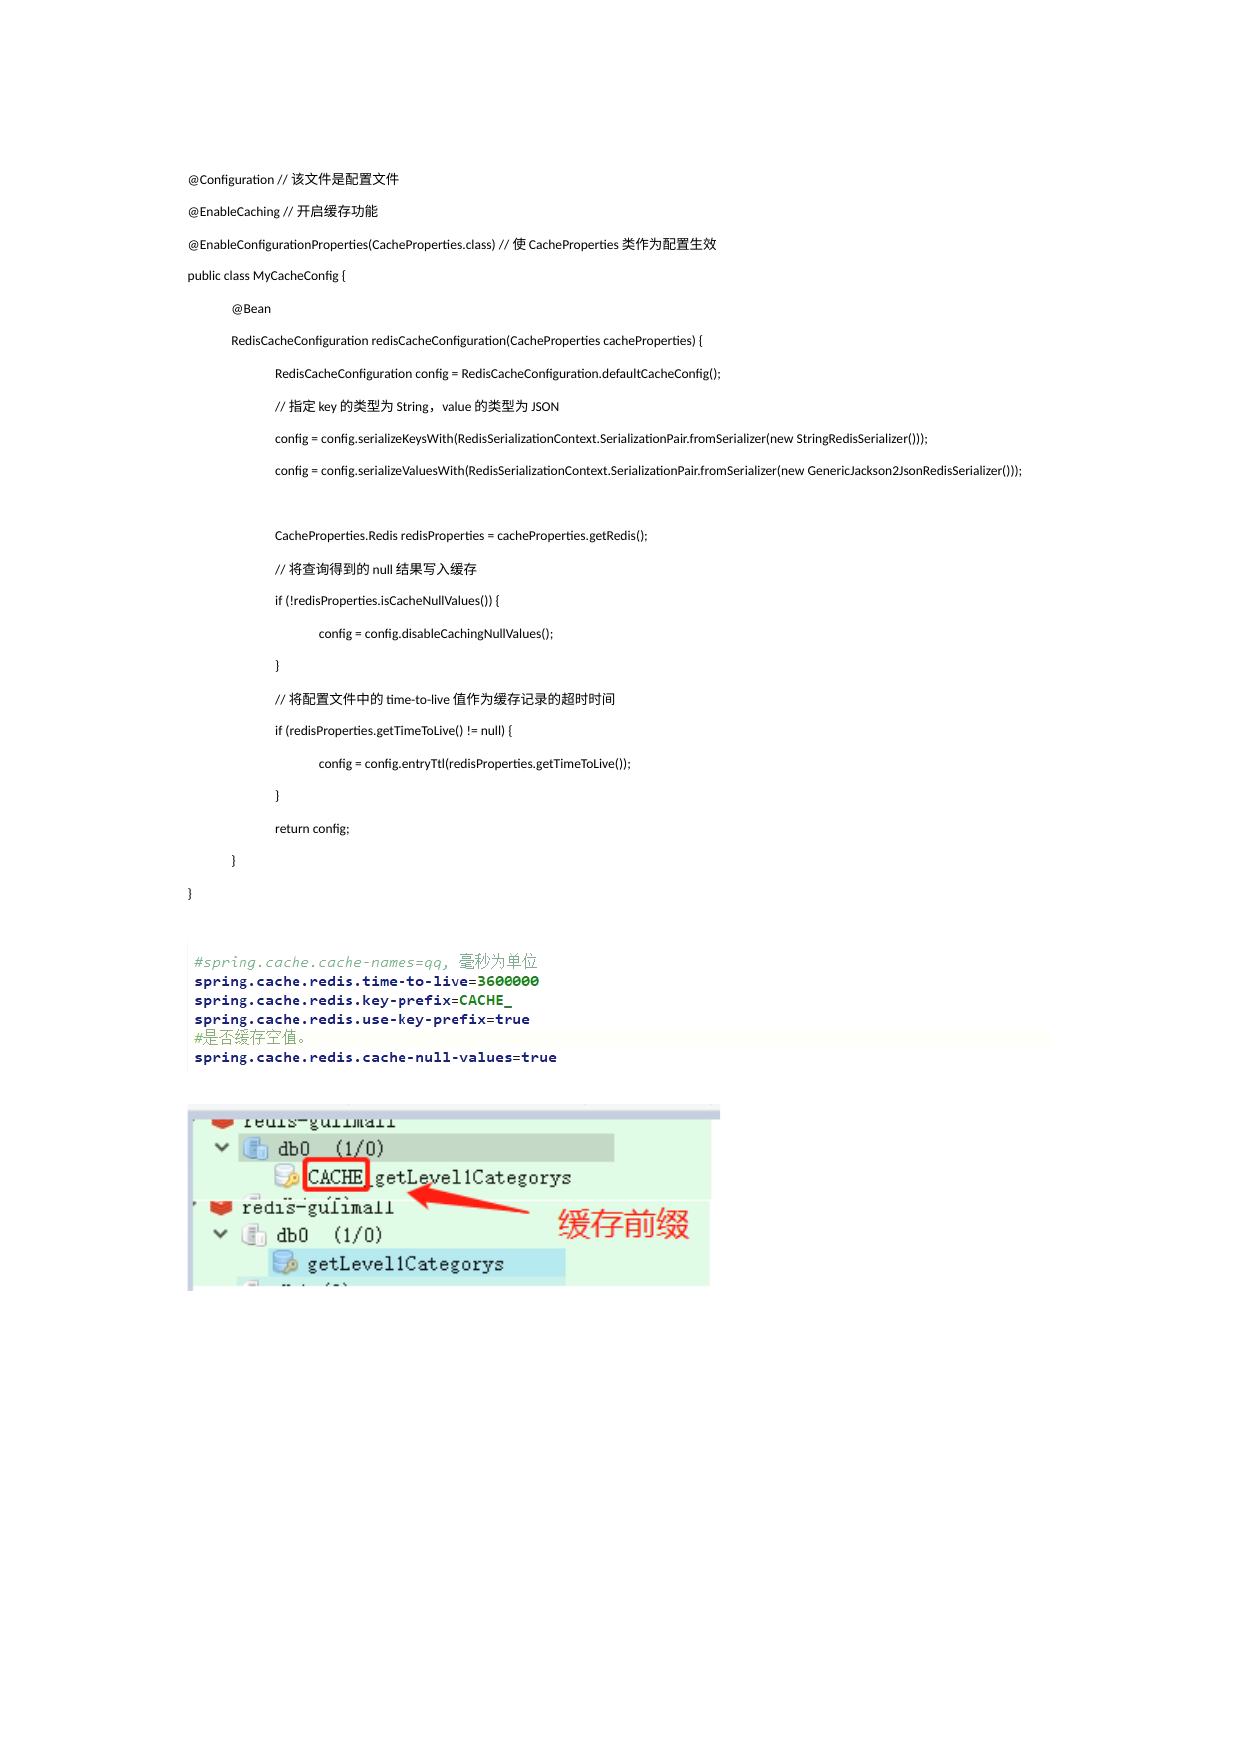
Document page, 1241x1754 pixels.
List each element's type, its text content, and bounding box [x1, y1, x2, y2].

picture [187, 1104, 721, 1291]
text config = config.serializeKeysWith(RedisSerializationContext.SerializationPair.fromSerializer(new StringRedisSerializer())); [187, 422, 1053, 454]
text @Bean [187, 292, 1053, 324]
text RedisCacheConfiguration config = RedisCacheConfiguration.defaultCacheConfig(); [187, 357, 1053, 389]
text @Configuration // 该文件是配置文件 [187, 162, 1053, 194]
text if (redisProperties.getTimeToLive() != null) { [187, 714, 1053, 747]
text @EnableCaching // 开启缓存功能 [187, 194, 1053, 227]
text } [187, 649, 1053, 682]
text } [187, 779, 1053, 812]
text public class MyCacheConfig { [187, 259, 1053, 292]
text // 将配置文件中的time-to-live值作为缓存记录的超时时间 [187, 682, 1053, 714]
text config = config.disableCachingNullValues(); [187, 617, 1053, 649]
text return config; [187, 812, 1053, 844]
text config = config.serializeValuesWith(RedisSerializationContext.SerializationPair.fromSerializer(new GenericJackson2JsonRedisSerializer())); [187, 454, 1053, 487]
text CacheProperties.Redis redisProperties = cacheProperties.getRedis(); [187, 519, 1053, 552]
text // 指定key的类型为String，value的类型为JSON [187, 389, 1053, 422]
text RedisCacheConfiguration redisCacheConfiguration(CacheProperties cacheProperties) { [187, 324, 1053, 357]
picture [187, 942, 1052, 1073]
text // 将查询得到的null结果写入缓存 [187, 552, 1053, 584]
text if (!redisProperties.isCacheNullValues()) { [187, 584, 1053, 617]
text config = config.entryTtl(redisProperties.getTimeToLive()); [187, 747, 1053, 779]
text } [187, 844, 1053, 877]
text @EnableConfigurationProperties(CacheProperties.class) // 使CacheProperties类作为配置生效 [187, 227, 1053, 259]
text } [187, 877, 1053, 909]
